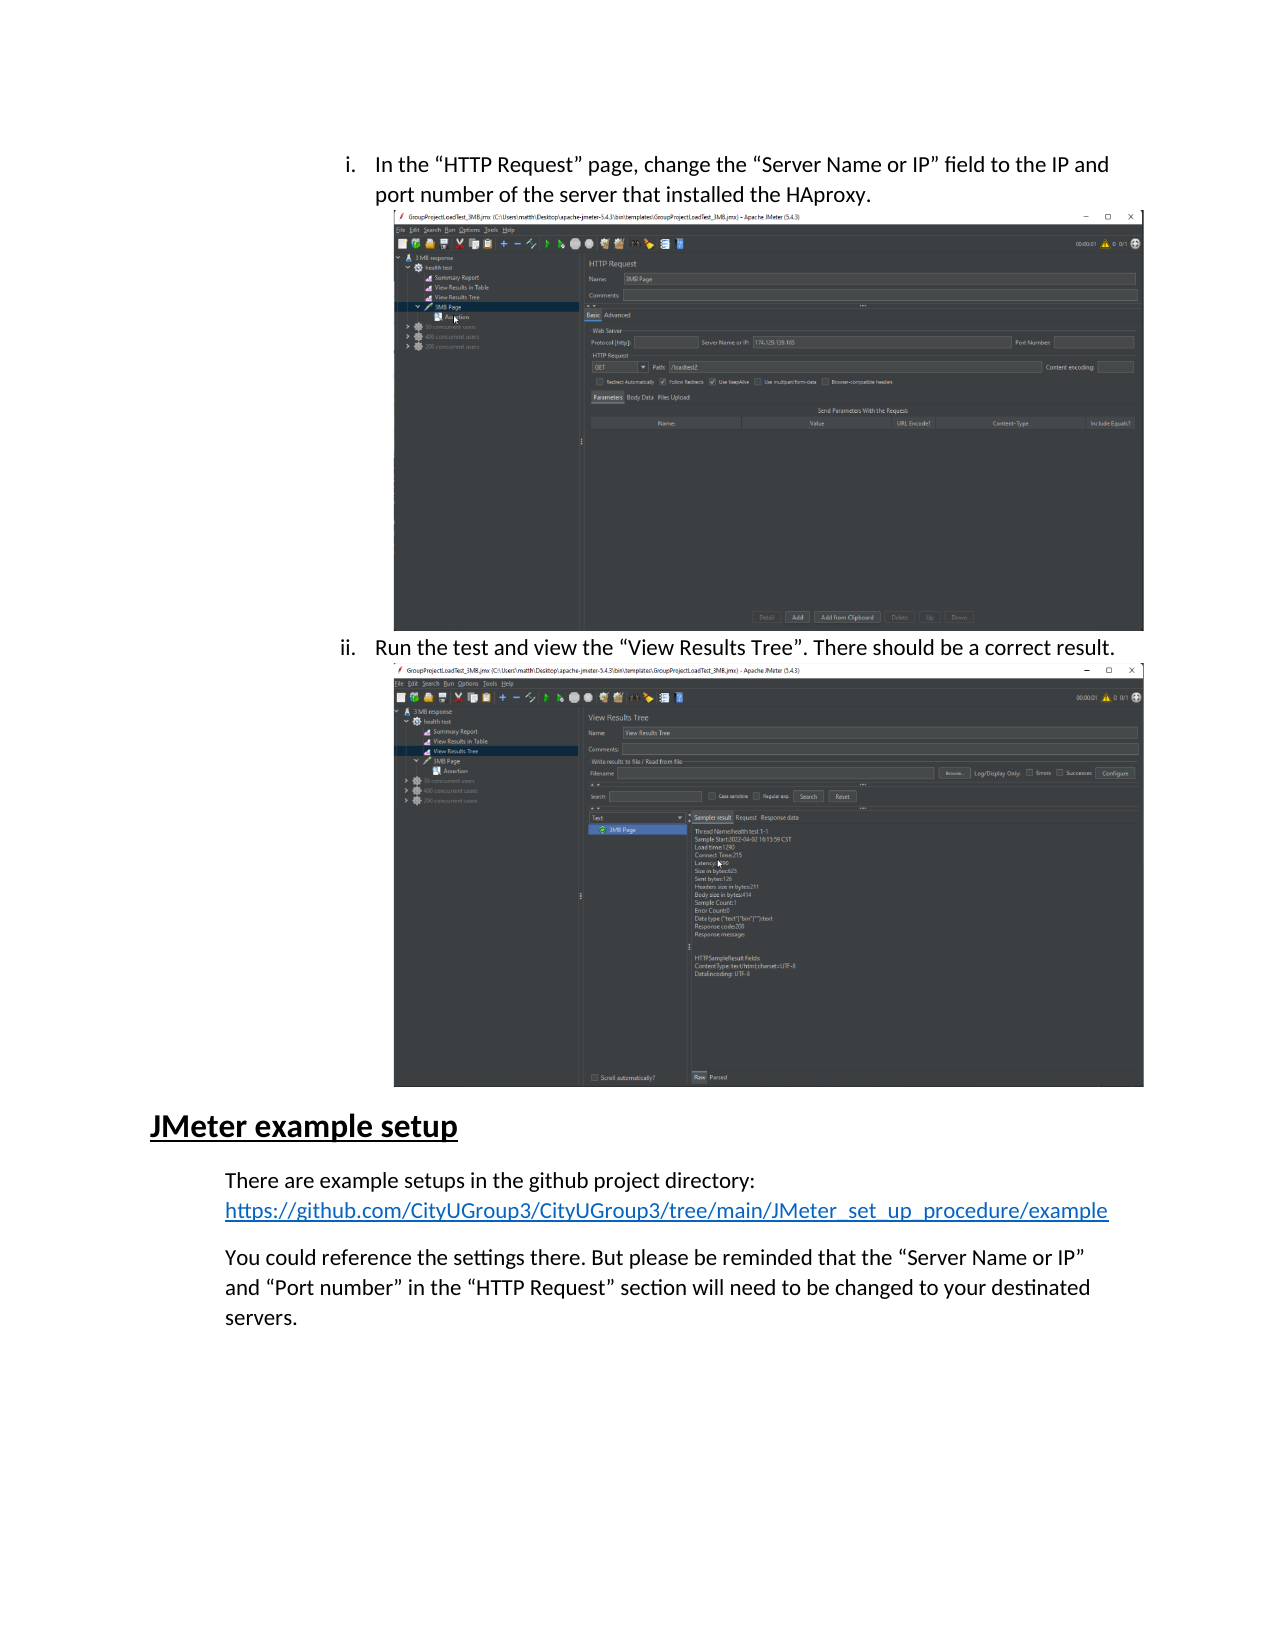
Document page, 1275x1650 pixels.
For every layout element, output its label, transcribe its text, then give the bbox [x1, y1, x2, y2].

text There are example setups in the github project directory: https://github.com/CityUGroup3/CityUGroup3/tree/main/JMeter_set_up_procedure/example [225, 1166, 1125, 1224]
text You could reference the settings there. But please be reminded that the “Server Name or IP” and “Port number” in the “HTTP Request” section will need to be changed to your destinated servers. [225, 1243, 1125, 1332]
text JMeter example setup [150, 1105, 1125, 1146]
list In the “HTTP Request” page, change the “Server Name or IP” field to the IP and port number of the server that installed the HAproxy. [356, 150, 1125, 631]
list Run the test and view the “View Results Tree”. There should be a correct result. [356, 633, 1125, 1087]
